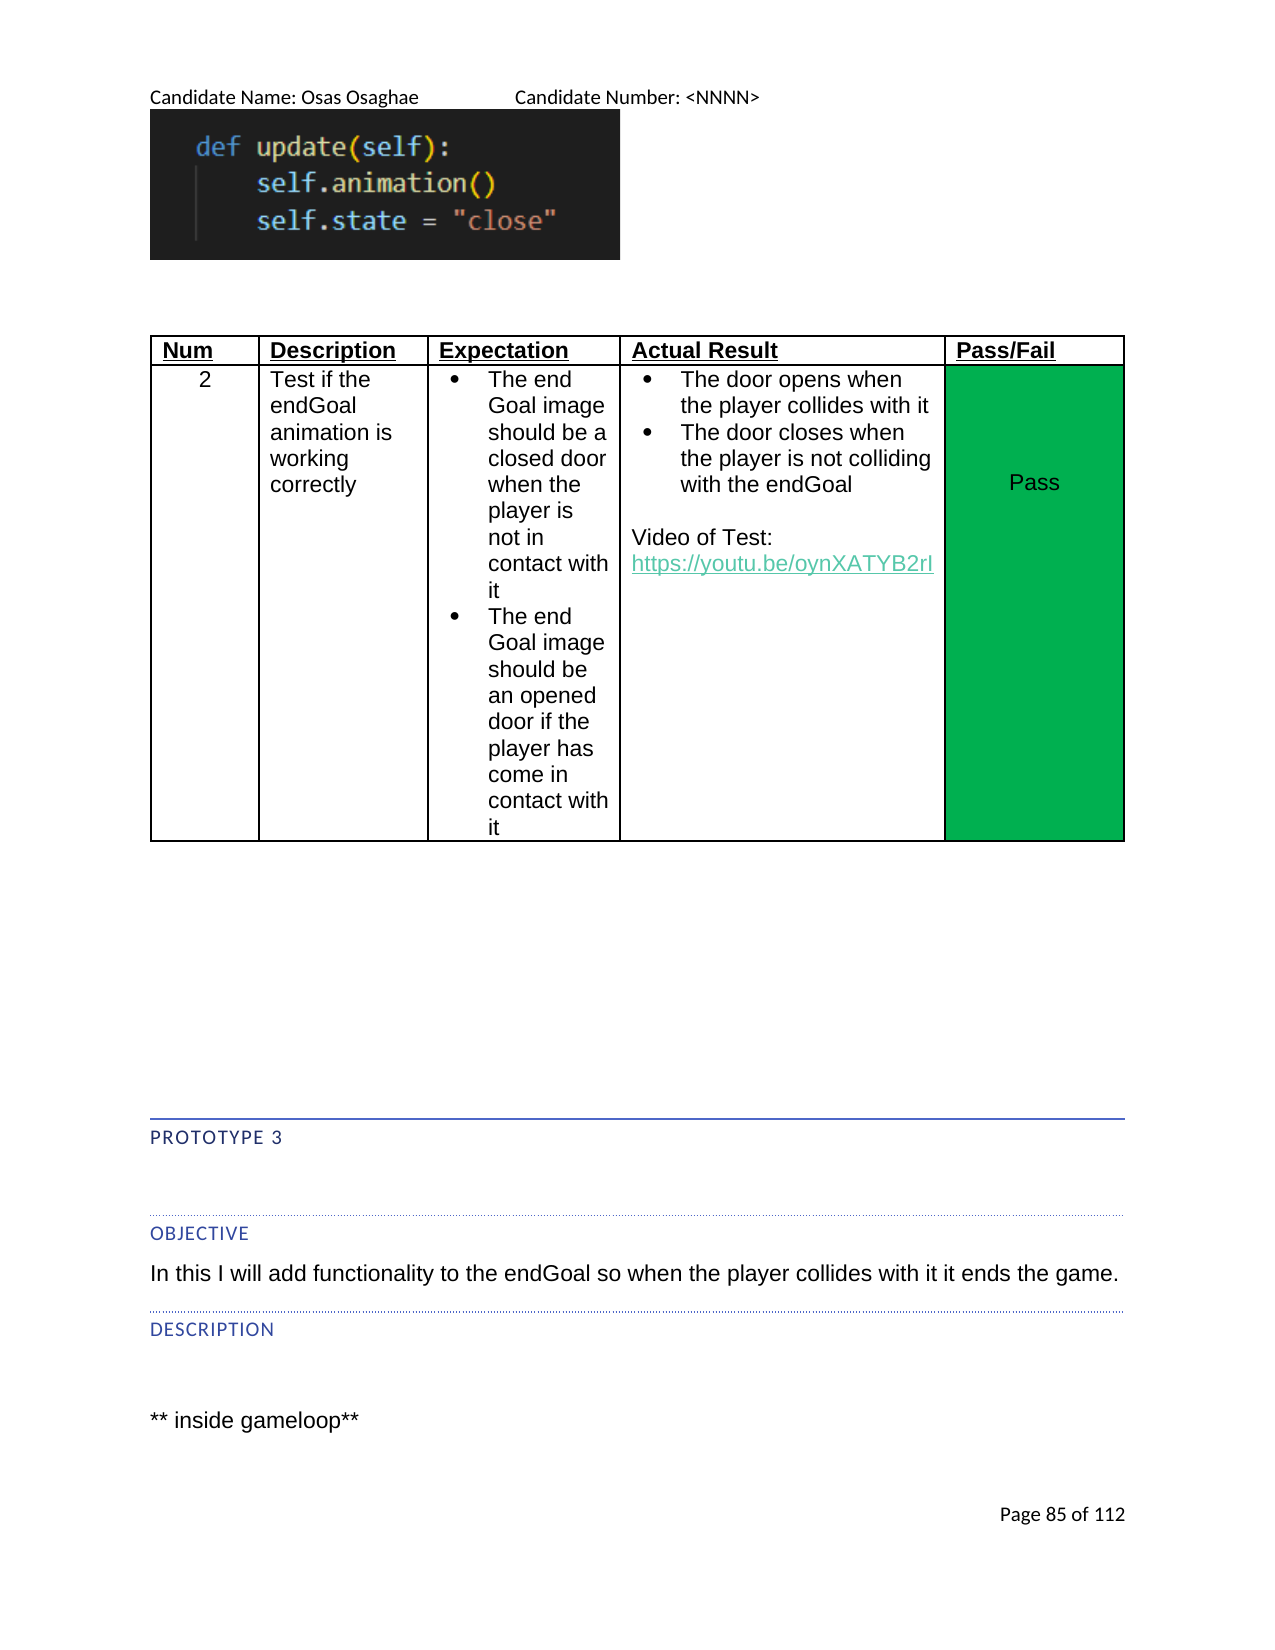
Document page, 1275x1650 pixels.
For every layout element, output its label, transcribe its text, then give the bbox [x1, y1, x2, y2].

table_header Pass/Fail [946, 337, 1123, 364]
picture [150, 109, 621, 260]
table_cell 2 [152, 366, 258, 840]
table_header Description [260, 337, 427, 364]
subtitle Prototype 3 [150, 1120, 1125, 1149]
table_cell The door opens when the player collides with it The door closes when the player is not colliding with the endGoal Video of Test: https://youtu.be/oynXATYB2rI [621, 366, 944, 840]
text In this I will add functionality to the endGoal so when the player collides with it it ends the game. [150, 1260, 1125, 1286]
table_header Num [152, 337, 258, 364]
table_cell The end Goal image should be a closed door when the player is not in contact with it The end Goal image should be an opened door if the player has come in contact with it [429, 366, 619, 840]
subtitle Objective [150, 1214, 1125, 1246]
table_cell Pass [946, 366, 1123, 840]
text ** inside gameloop** [150, 1407, 1125, 1434]
subtitle Description [150, 1311, 1125, 1342]
table_header Expectation [429, 337, 619, 364]
table_cell Test if the endGoal animation is working correctly [260, 366, 427, 840]
table_header Actual Result [621, 337, 944, 364]
